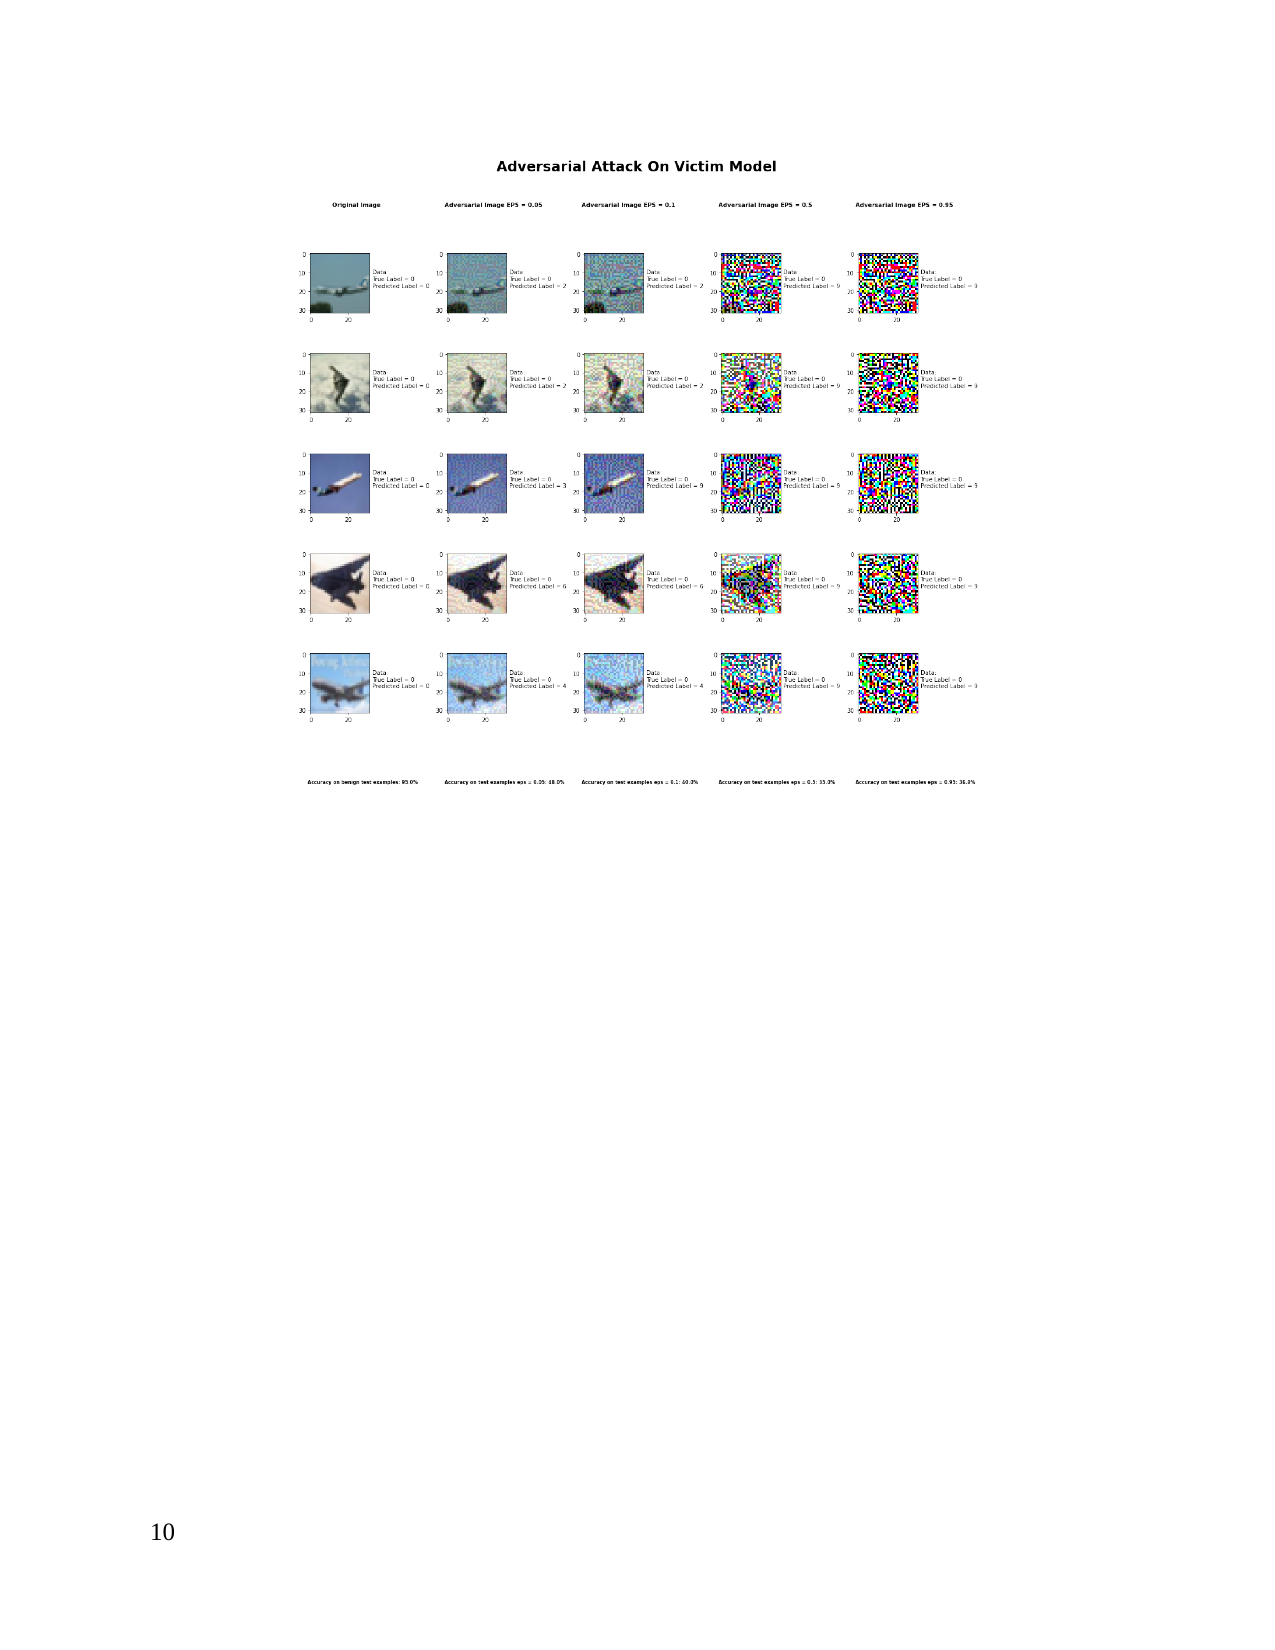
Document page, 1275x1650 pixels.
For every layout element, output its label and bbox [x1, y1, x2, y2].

picture [294, 150, 981, 817]
